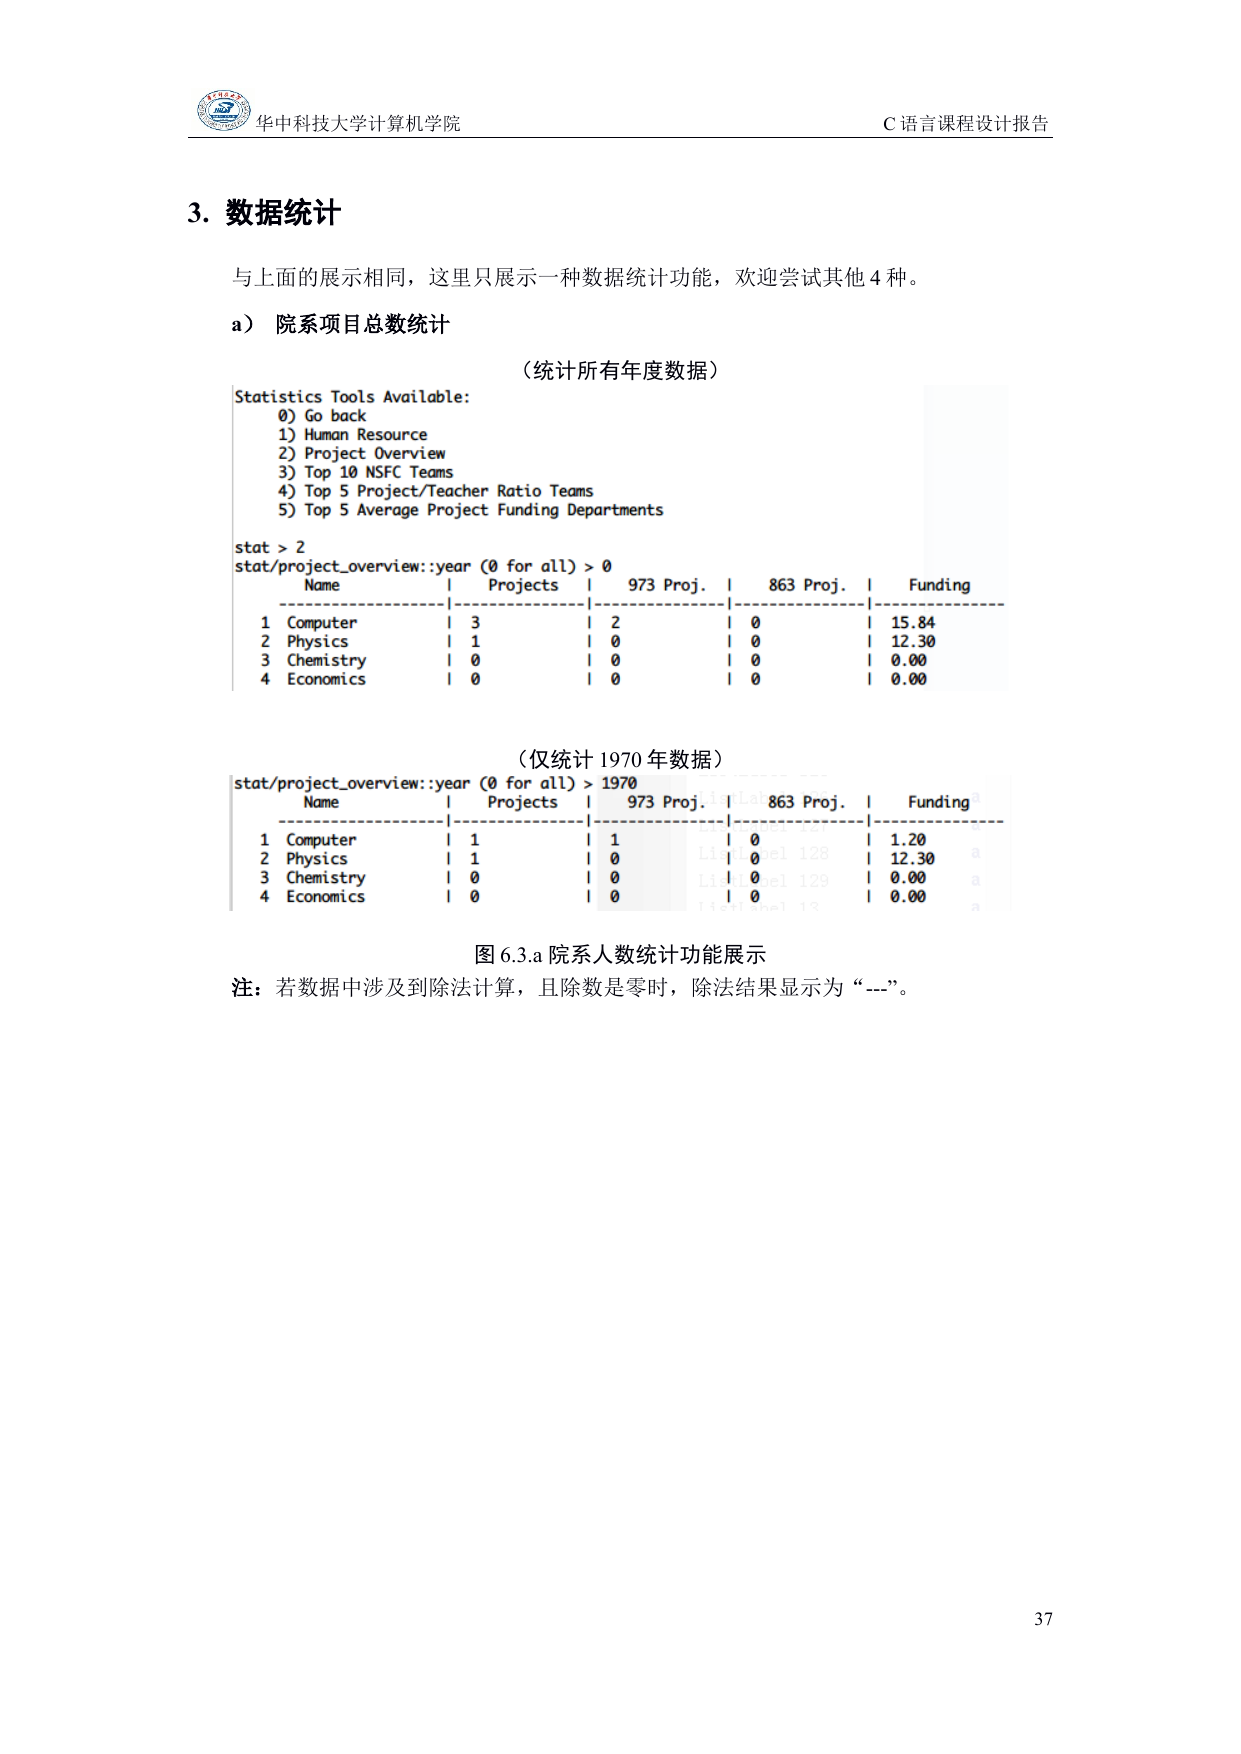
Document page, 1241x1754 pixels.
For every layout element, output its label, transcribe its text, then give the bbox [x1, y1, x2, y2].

picture [191, 88, 255, 131]
subtitle 院系项目总数统计 [231, 307, 1053, 339]
picture [231, 385, 1009, 691]
title （统计所有年度数据） [187, 353, 1053, 385]
title 图6.3.a 院系人数统计功能展示 [187, 938, 1053, 970]
text 注：若数据中涉及到除法计算，且除数是零时，除法结果显示为“---”。 [187, 970, 1053, 1003]
subtitle 数据统计 [187, 178, 1053, 243]
title （仅统计1970年数据） [187, 743, 1053, 775]
picture [229, 775, 1012, 911]
text 与上面的展示相同，这里只展示一种数据统计功能，欢迎尝试其他4种。 [187, 261, 1053, 293]
